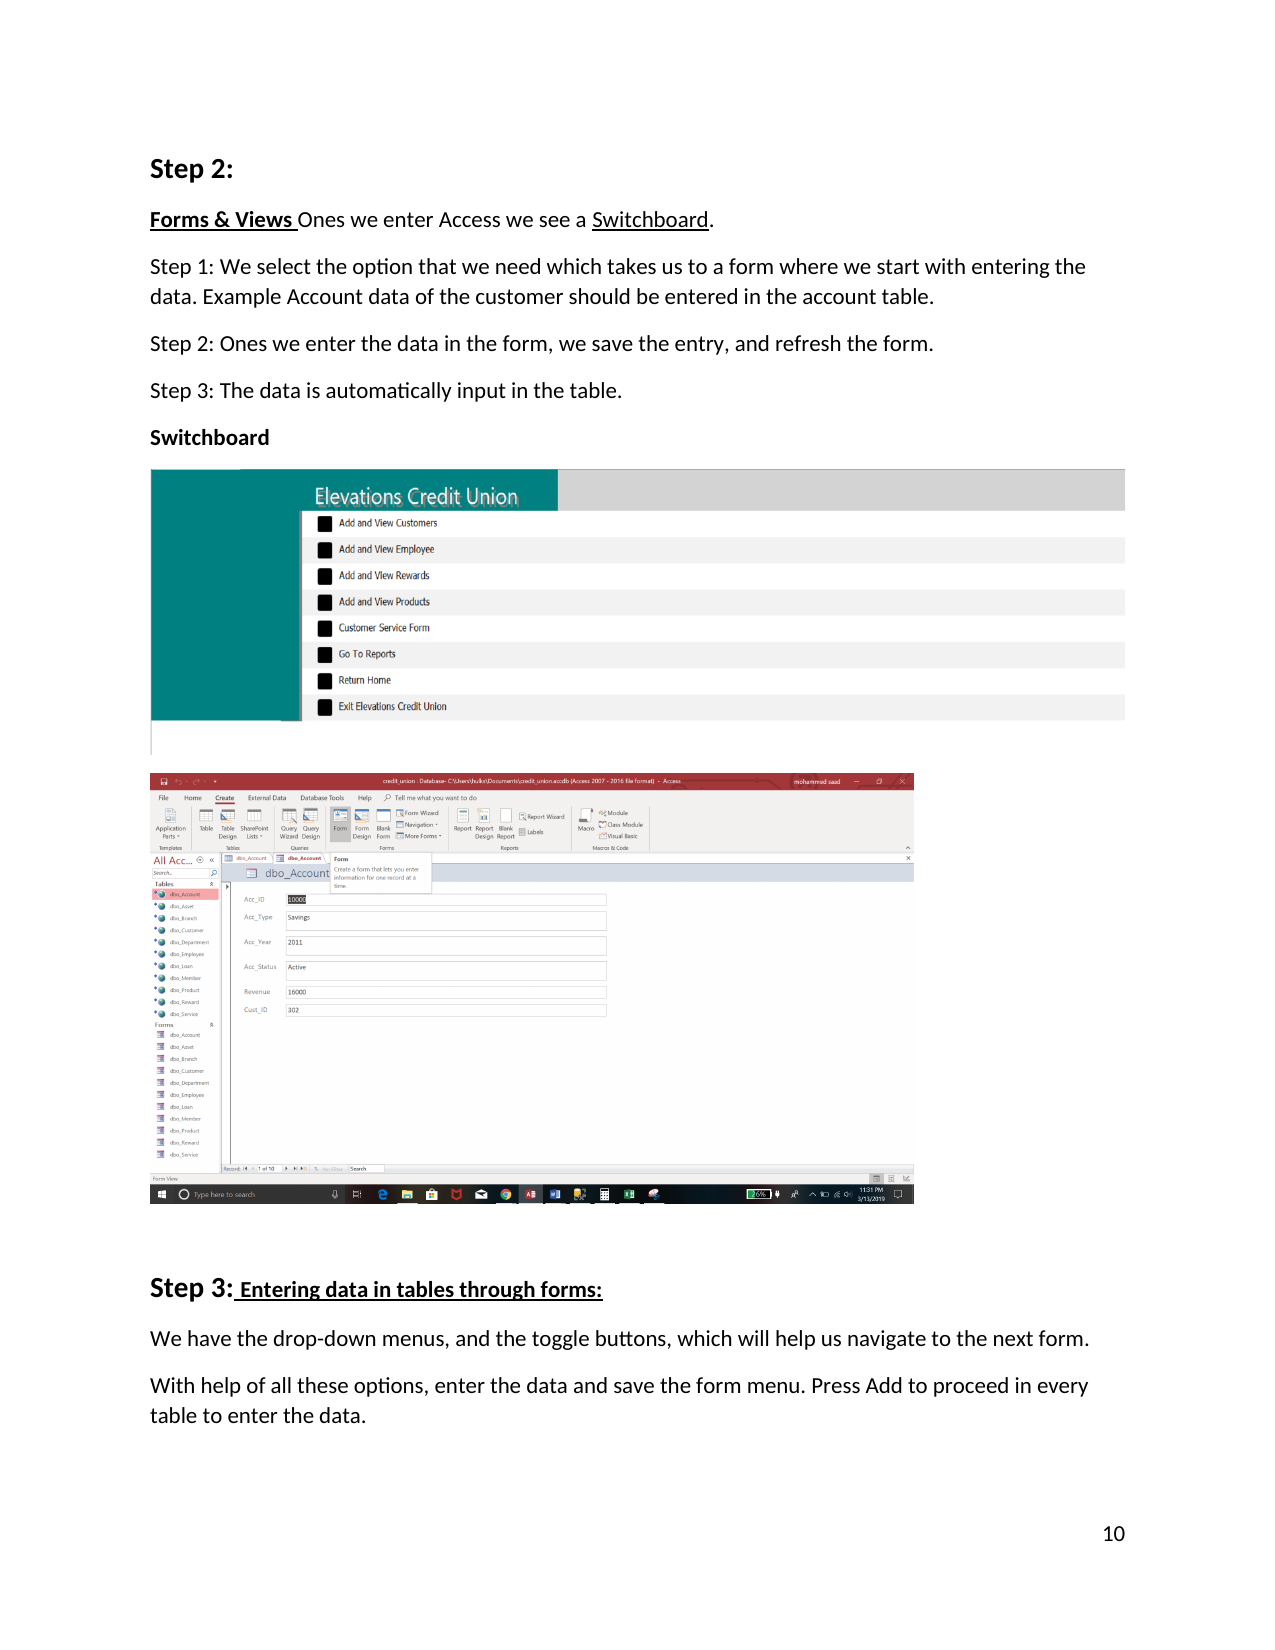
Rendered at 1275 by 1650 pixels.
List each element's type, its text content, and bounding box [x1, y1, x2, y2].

text Step 3: The data is automatically input in the table. [150, 376, 1125, 404]
text Step 2: [150, 150, 1125, 186]
text Step 1: We select the option that we need which takes us to a form where we start with entering the data. Example Account data of the customer should be entered in the account table. [150, 252, 1125, 310]
text Switchboard [150, 423, 1125, 451]
text Forms & Views Ones we enter Access we see a Switchboard. [150, 205, 1125, 233]
text With help of all these options, enter the data and save the form menu. Press Add to proceed in every table to enter the data. [150, 1371, 1125, 1429]
picture [150, 469, 1125, 755]
picture [150, 773, 914, 1204]
text We have the drop-down menus, and the toggle buttons, which will help us navigate to the next form. [150, 1324, 1125, 1352]
text Step 2: Ones we enter the data in the form, we save the entry, and refresh the form. [150, 329, 1125, 357]
text Step 3: Entering data in tables through forms: [150, 1269, 1125, 1304]
